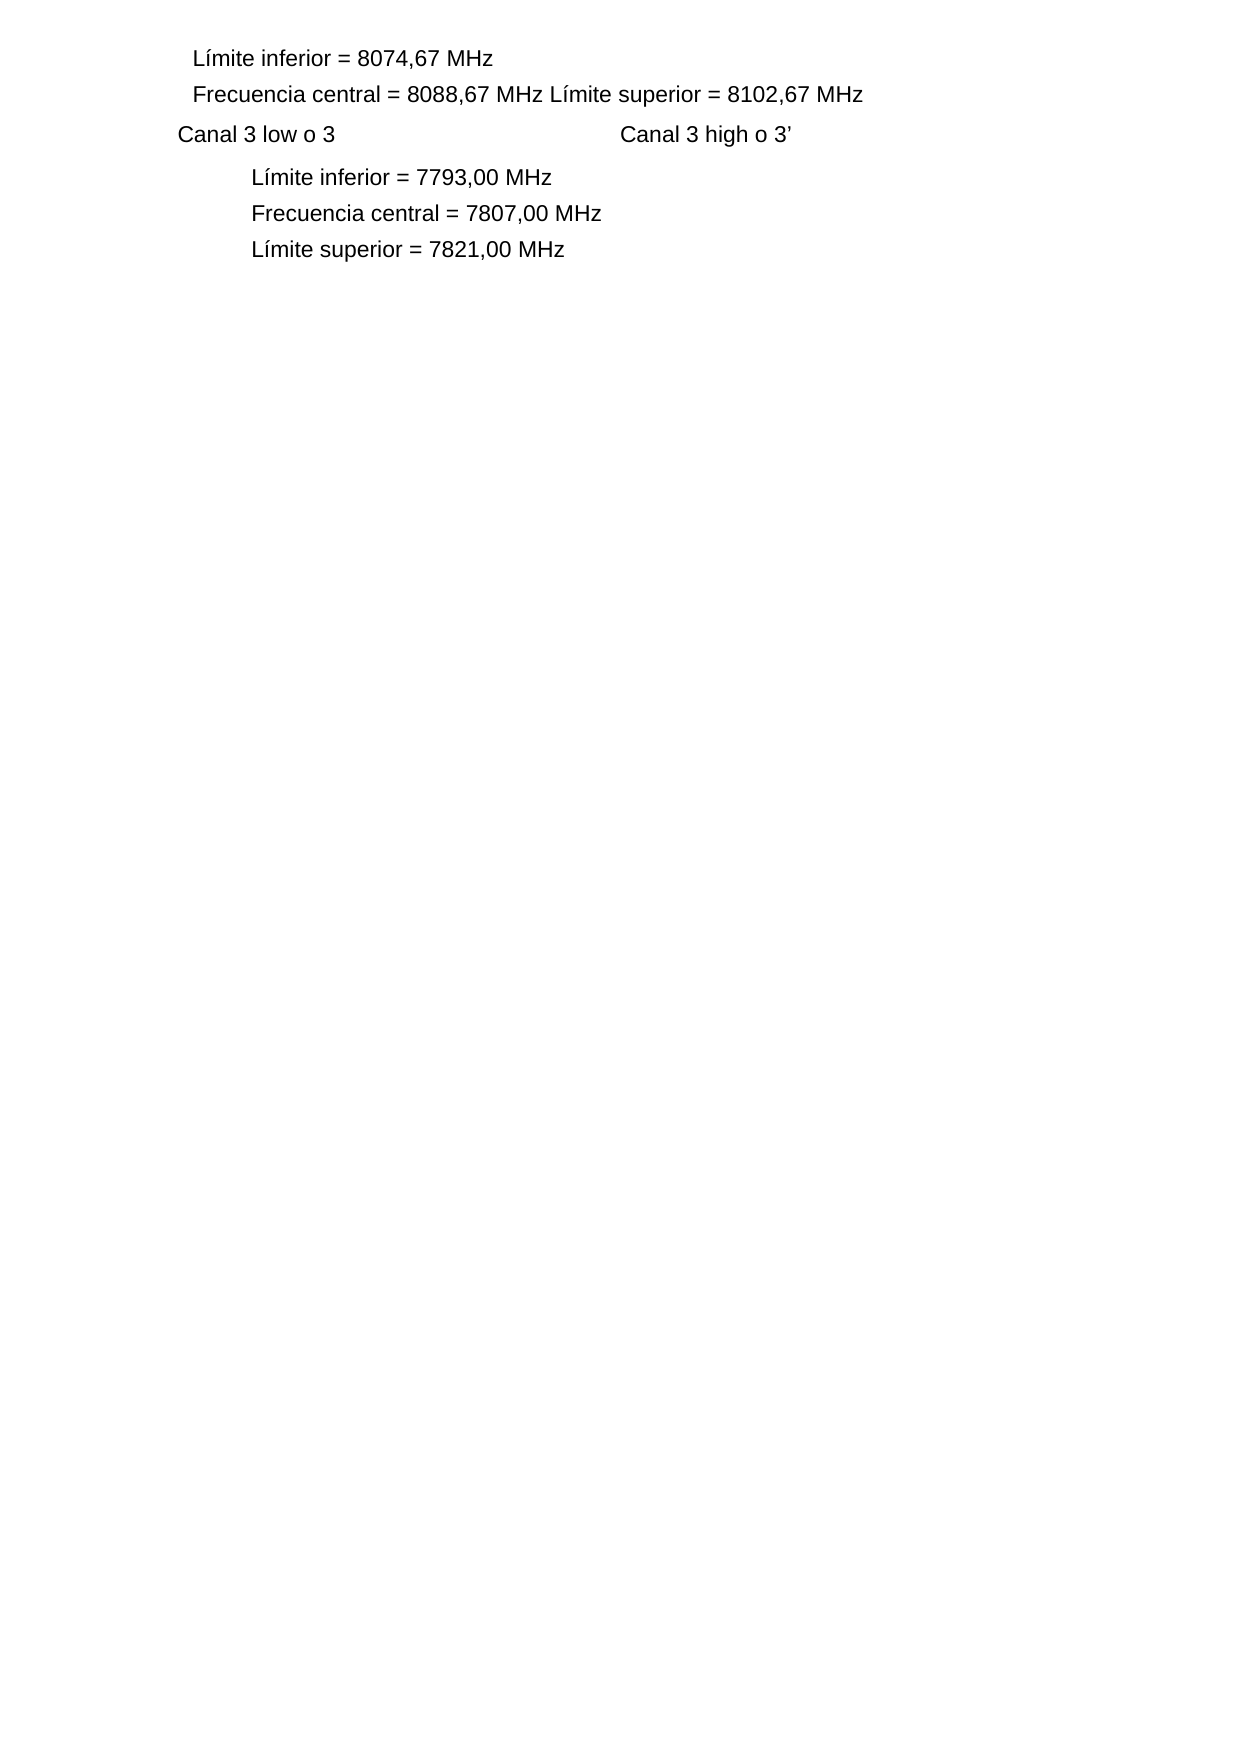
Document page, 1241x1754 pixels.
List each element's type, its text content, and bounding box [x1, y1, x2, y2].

text Límite inferior = 7793,00 MHz Frecuencia central = 7807,00 MHz Límite superior = 7821,00 MHz [251, 156, 622, 265]
text Canal 3 low o 3 Canal 3 high o 3’ [177, 117, 1098, 148]
text Límite inferior = 8074,67 MHz Frecuencia central = 8088,67 MHz Límite superior = 8102,67 MHz [192, 37, 1053, 110]
